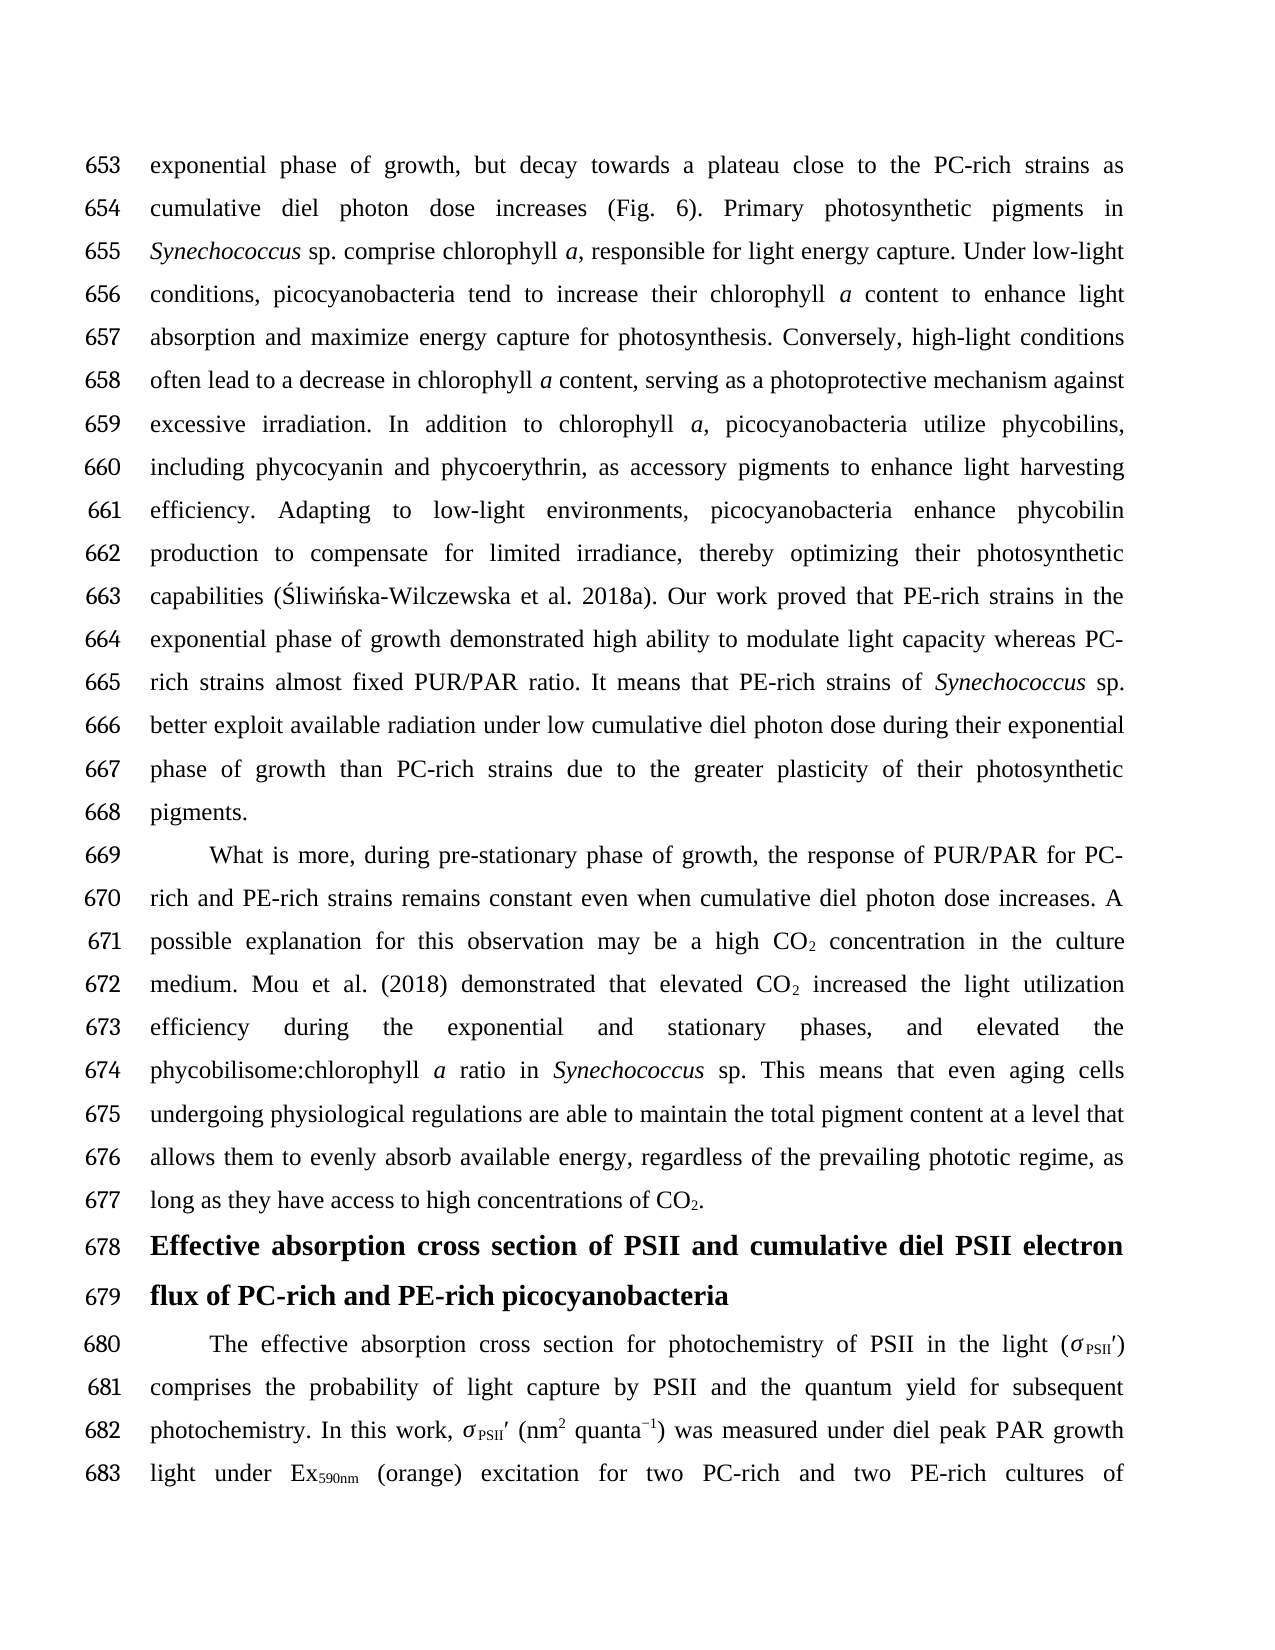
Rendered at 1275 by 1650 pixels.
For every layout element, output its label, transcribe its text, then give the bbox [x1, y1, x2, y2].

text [150, 1329, 1125, 1487]
subtitle Effective absorption cross section of PSII and cumulative diel PSII electron flux of PC-rich and PE-rich picocyanobacteria [150, 1228, 1125, 1312]
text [150, 150, 1125, 826]
text What is more, during pre-stationary phase of growth, the response of PUR/PAR for PC-rich and PE-rich strains remains constant even when cumulative diel photon dose increases. A possible explanation for this observation may be a high CO2 concentration in the culture medium. Mou et al. (2018) demonstrated that elevated CO2 increased the light utilization efficiency during the exponential and stationary phases, and elevated the phycobilisome:chlorophyll a ratio in Synechococcus sp. This means that even aging cells undergoing physiological regulations are able to maintain the total pigment content at a level that allows them to evenly absorb available energy, regardless of the prevailing phototic regime, as long as they have access to high concentrations of CO2. [150, 840, 1125, 1214]
